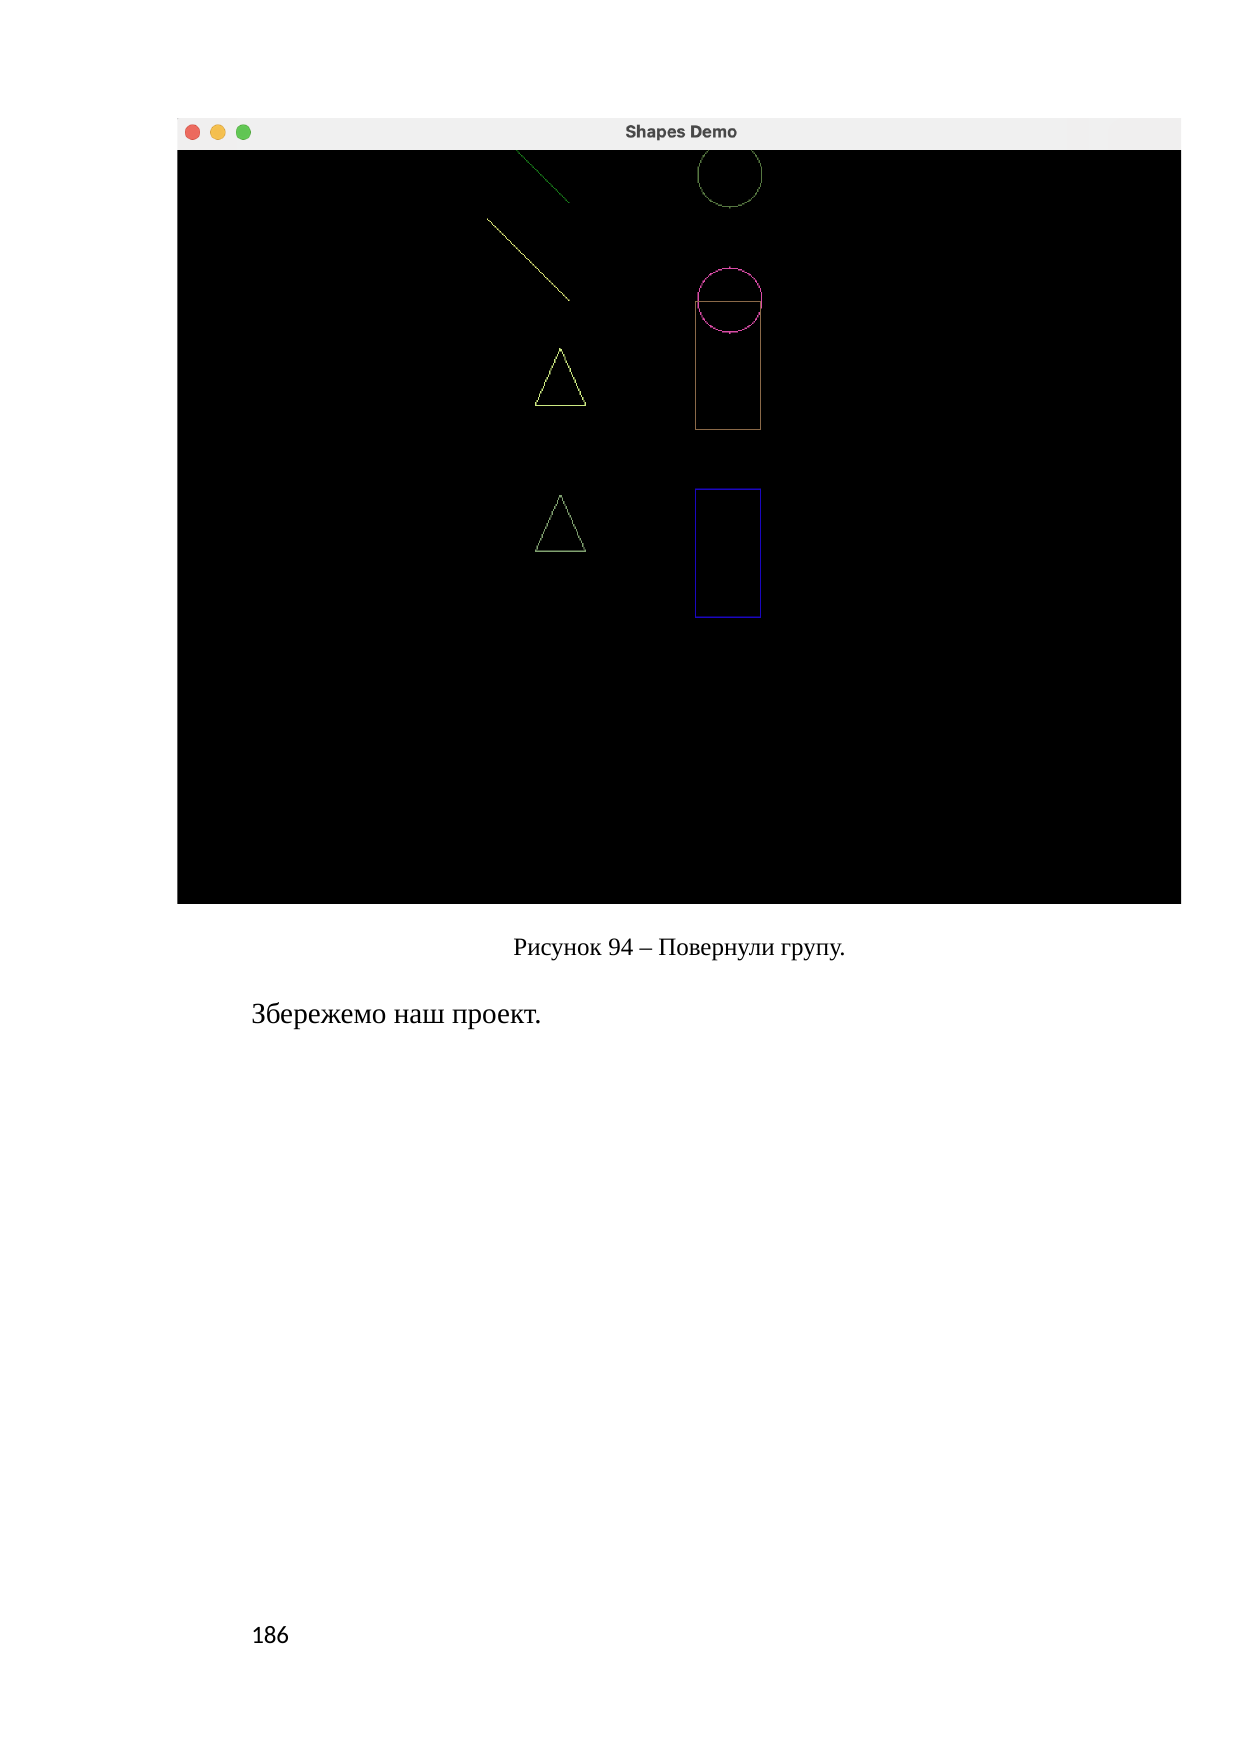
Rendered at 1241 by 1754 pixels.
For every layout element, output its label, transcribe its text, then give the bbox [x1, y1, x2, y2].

text Рисунок 94 – Повернули групу. [177, 932, 1181, 961]
list Збережемо наш проект. [177, 996, 1181, 1029]
picture [177, 118, 1182, 904]
